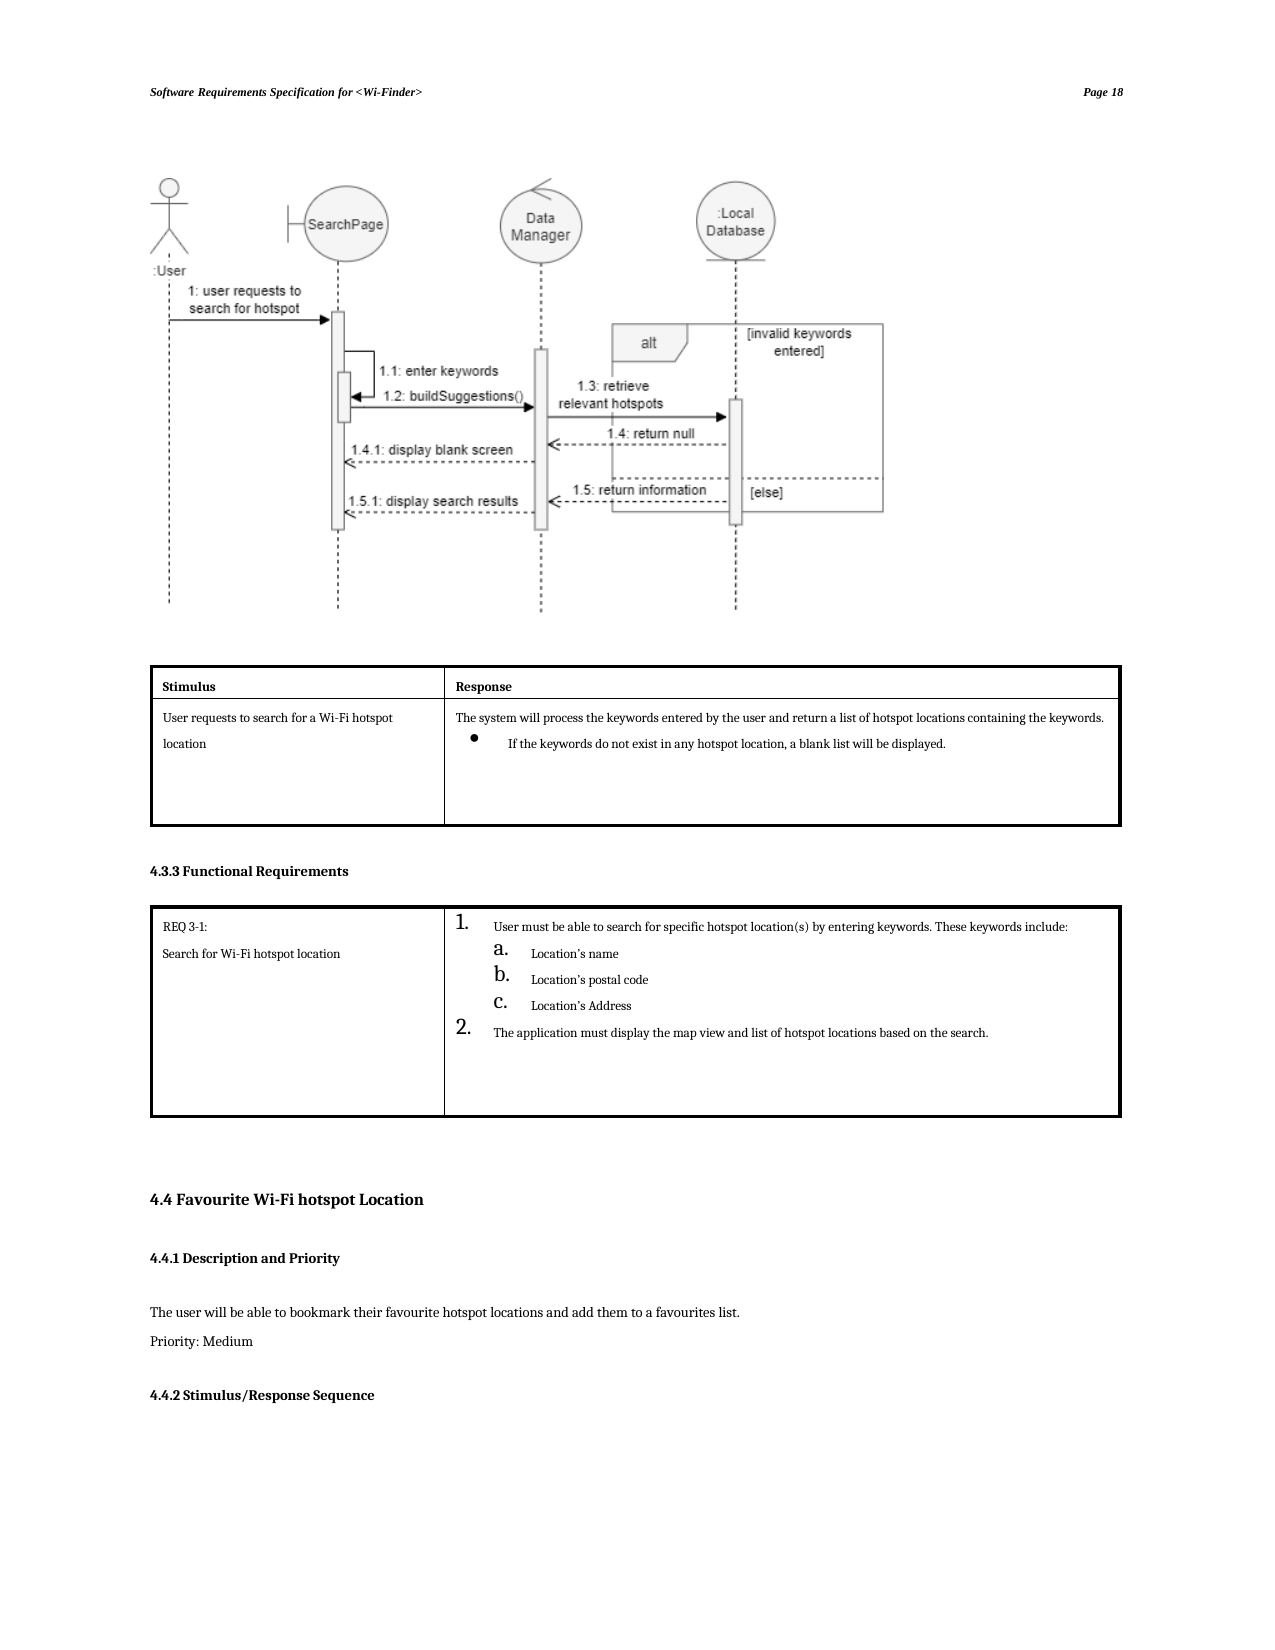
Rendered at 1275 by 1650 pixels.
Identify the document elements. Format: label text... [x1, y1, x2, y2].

subtitle 4.4 Favourite Wi-Fi hotspot Location [150, 1176, 1125, 1209]
table_cell User requests to search for a Wi-Fi hotspot location [153, 699, 444, 823]
table_header Response [445, 668, 1118, 697]
subtitle 4.4.1 Description and Priority [150, 1239, 1125, 1267]
picture [150, 178, 884, 615]
table_header REQ 3-1: Search for Wi-Fi hotspot location [153, 909, 444, 1115]
table_header User must be able to search for specific hotspot location(s) by entering keywords. These keywords include: Location’s name Location’s postal code Location’s Address The application must display the map view and list of hotspot locations based on the search. [445, 909, 1118, 1115]
table_cell The system will process the keywords entered by the user and return a list of hotspot locations containing the keywords. If the keywords do not exist in any hotspot location, a blank list will be displayed. [445, 699, 1118, 823]
subtitle 4.3.3 Functional Requirements [150, 852, 1125, 880]
text The user will be able to bookmark their favourite hotspot locations and add them to a favourites list. [150, 1292, 1125, 1321]
text Priority: Medium [150, 1321, 1125, 1350]
subtitle 4.4.2 Stimulus/Response Sequence [150, 1375, 1125, 1404]
table_header Stimulus [153, 668, 444, 697]
